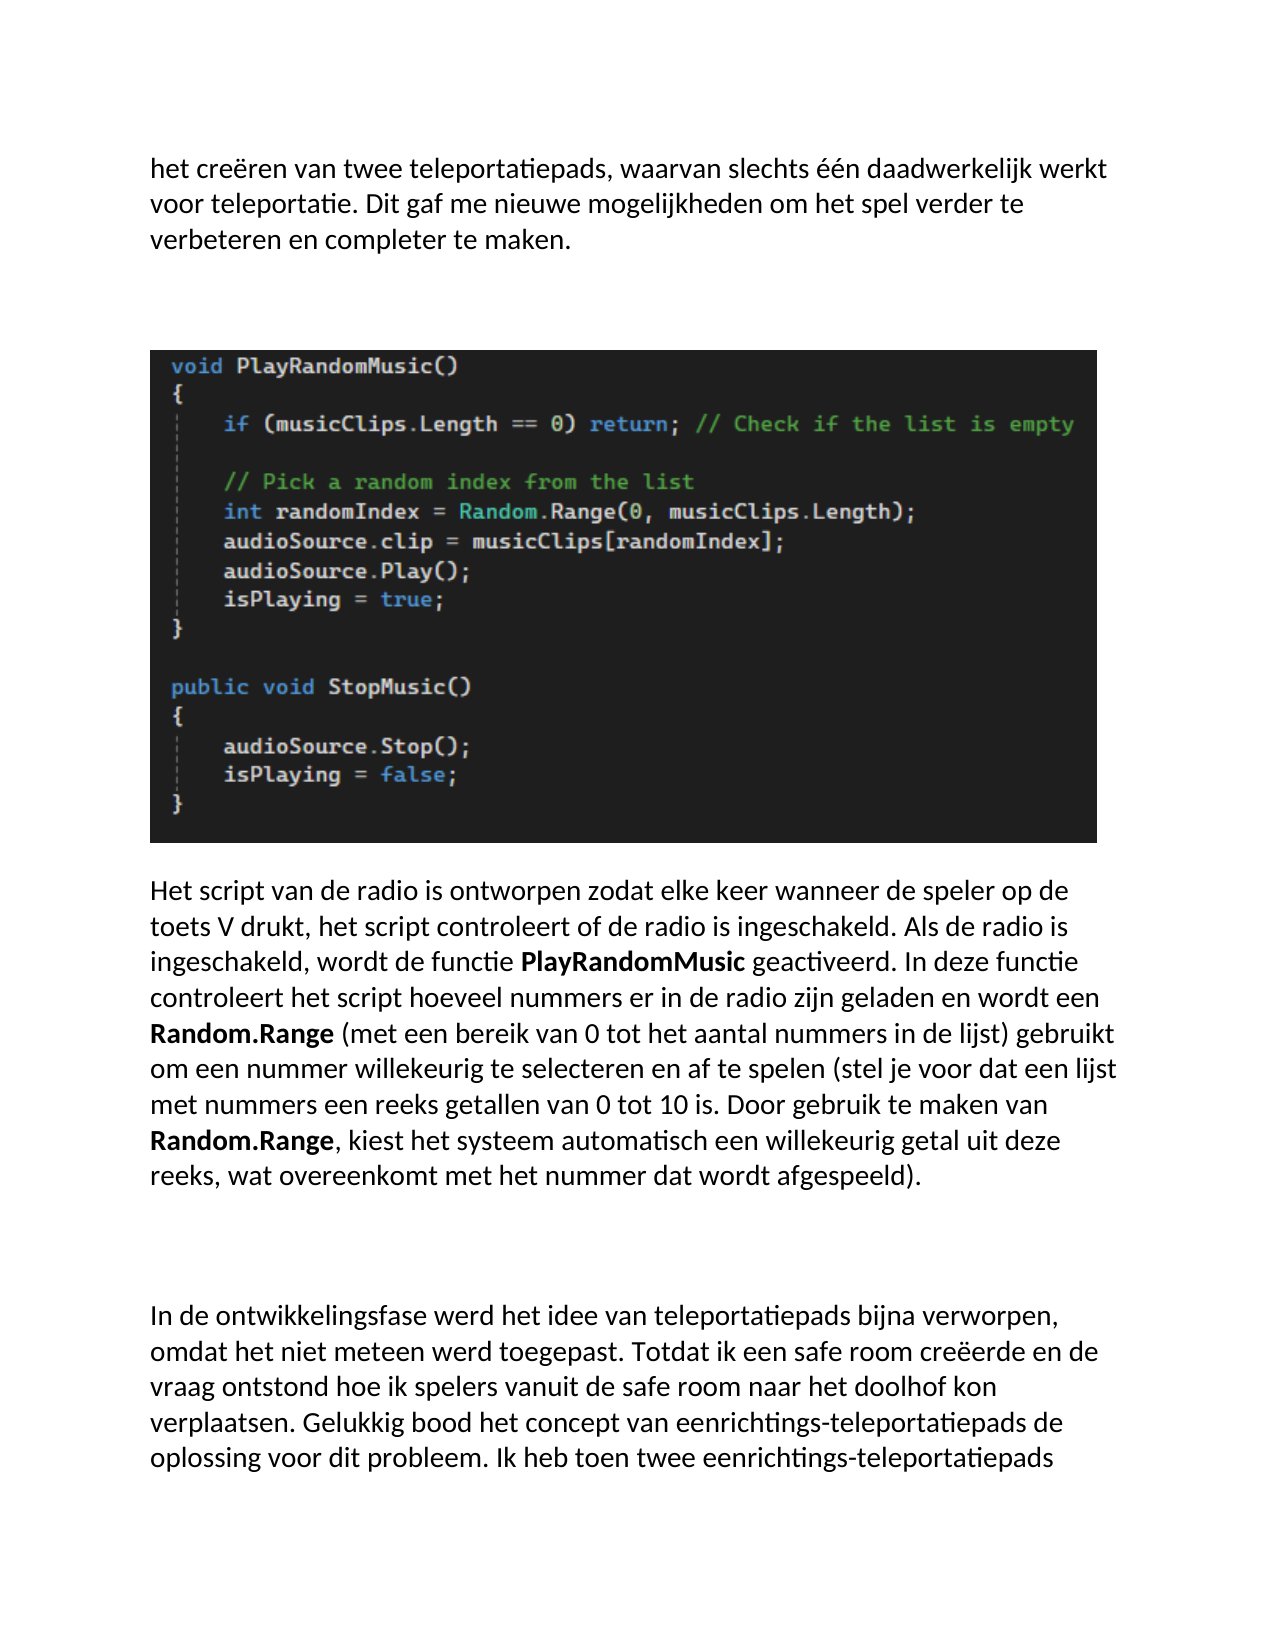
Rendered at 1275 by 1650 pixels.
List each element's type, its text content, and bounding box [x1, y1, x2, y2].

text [150, 1297, 1125, 1475]
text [150, 150, 1125, 257]
text Het script van de radio is ontworpen zodat elke keer wanneer de speler op de toets V drukt, het script controleert of de radio is ingeschakeld. Als de radio is ingeschakeld, wordt de functie PlayRandomMusic geactiveerd. In deze functie controleert het script hoeveel nummers er in de radio zijn geladen en wordt een Random.Range (met een bereik van 0 tot het aantal nummers in de lijst) gebruikt om een nummer willekeurig te selecteren en af te spelen (stel je voor dat een lijst met nummers een reeks getallen van 0 tot 10 is. Door gebruik te maken van Random.Range, kiest het systeem automatisch een willekeurig getal uit deze reeks, wat overeenkomt met het nummer dat wordt afgespeeld). [150, 872, 1125, 1193]
picture [150, 350, 1097, 843]
